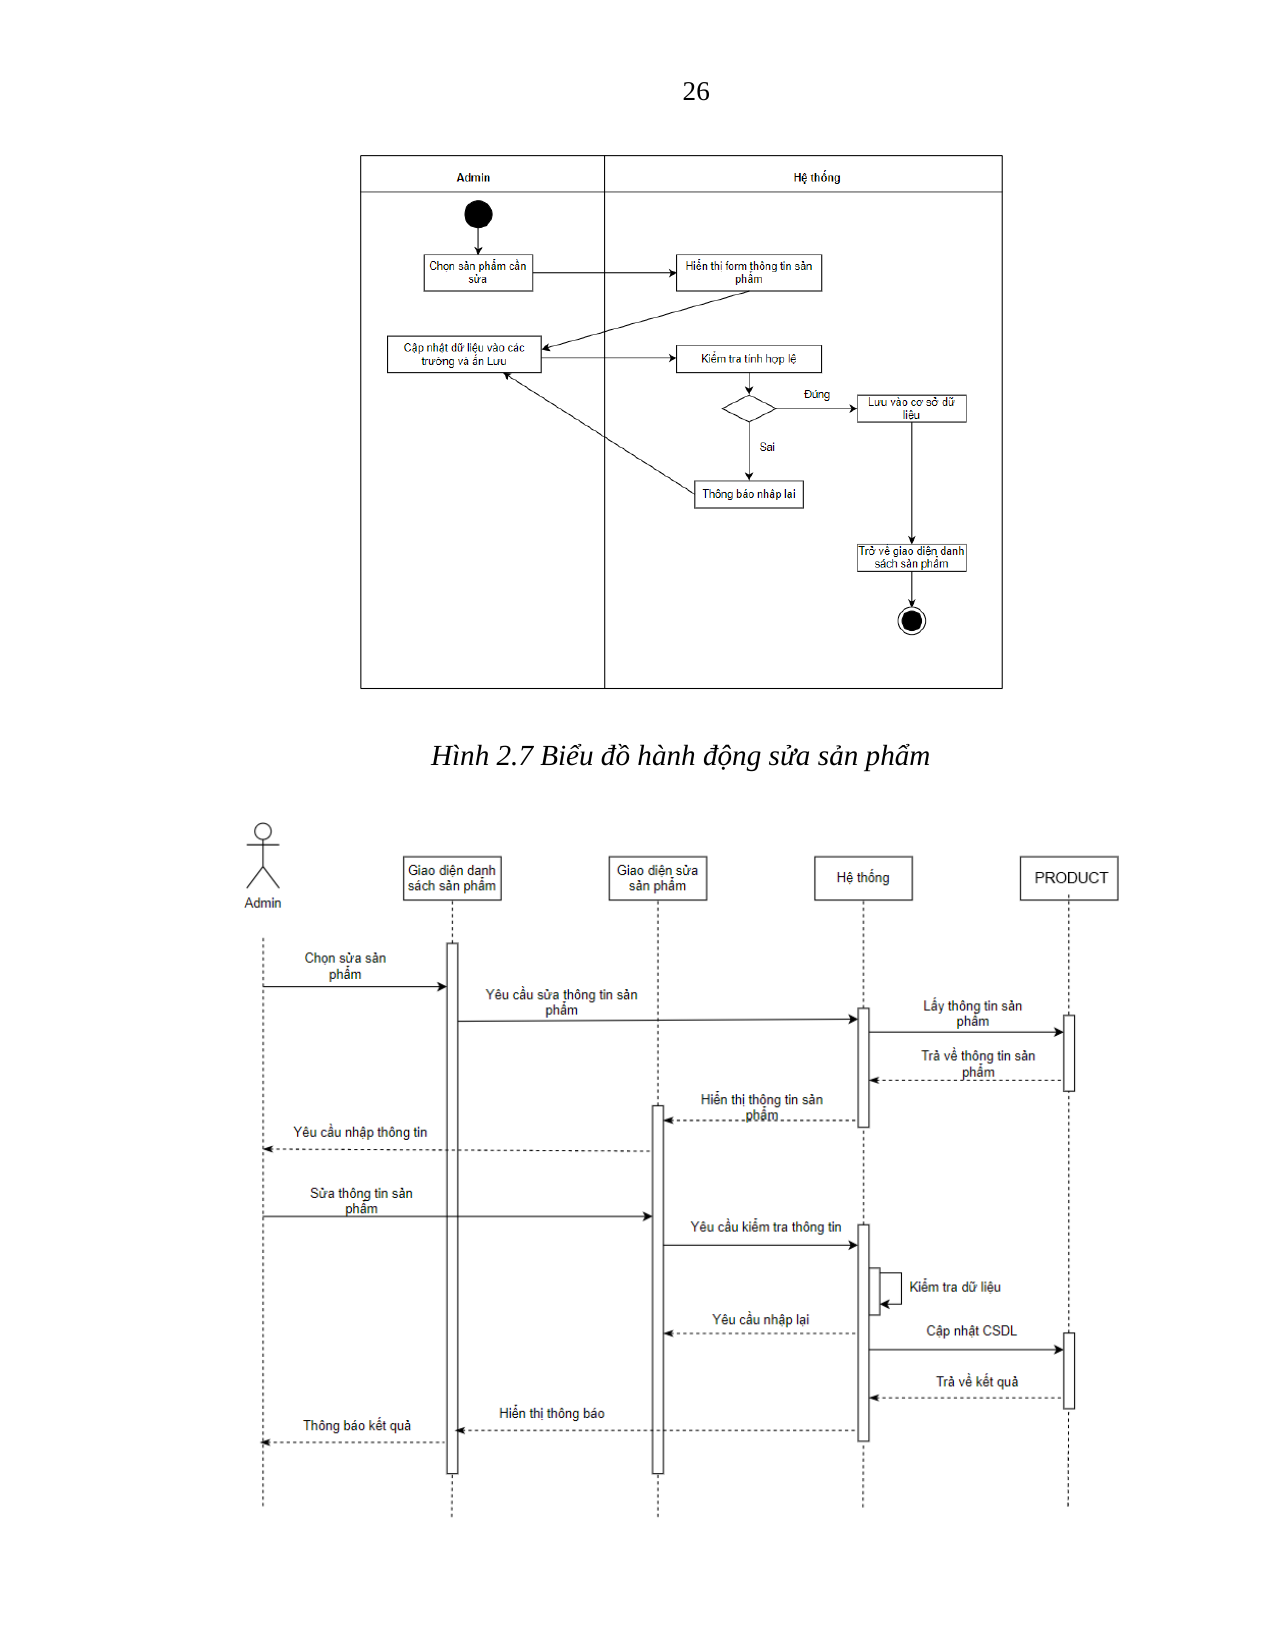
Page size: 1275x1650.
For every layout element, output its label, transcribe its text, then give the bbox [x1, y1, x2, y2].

text Hình 2.7 Biểu đồ hành động sửa sản phẩm [207, 738, 1157, 772]
picture [357, 147, 1006, 692]
picture [241, 817, 1123, 1527]
